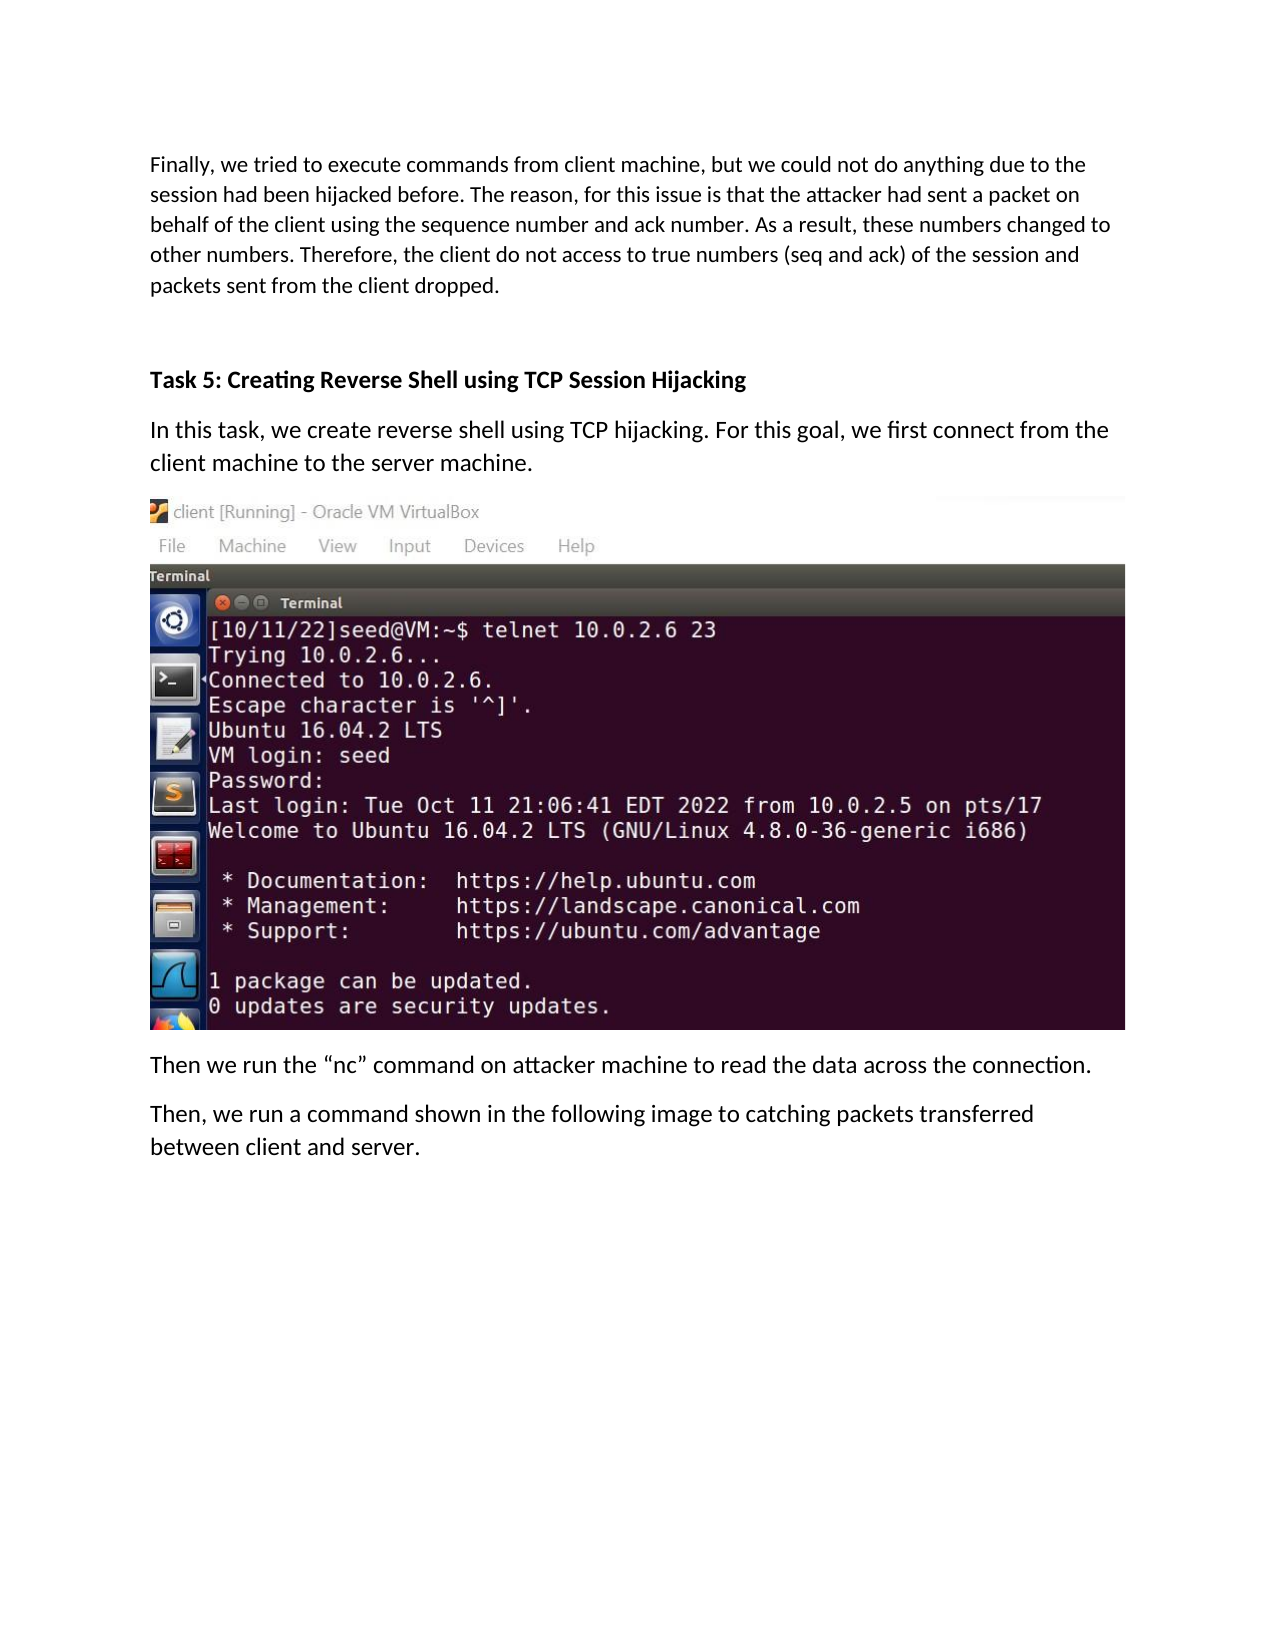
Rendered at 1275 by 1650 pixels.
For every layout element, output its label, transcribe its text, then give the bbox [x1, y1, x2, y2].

text Then we run the “nc” command on attacker machine to read the data across the connection. [150, 1049, 1125, 1079]
text Finally, we tried to execute commands from client machine, but we could not do anything due to the session had been hijacked before. The reason, for this issue is that the attacker had sent a packet on behalf of the client using the sequence number and ack number. As a result, these numbers changed to other numbers. Therefore, the client do not access to true numbers (seq and ack) of the session and packets sent from the client dropped. [150, 150, 1125, 299]
picture [150, 496, 1125, 1030]
text Then, we run a command shown in the following image to catching packets transferred between client and server. [150, 1098, 1125, 1162]
text In this task, we create reverse shell using TCP hijacking. For this goal, we first connect from the client machine to the server machine. [150, 414, 1125, 478]
text Task 5: Creating Reverse Shell using TCP Session Hijacking [150, 364, 1125, 395]
